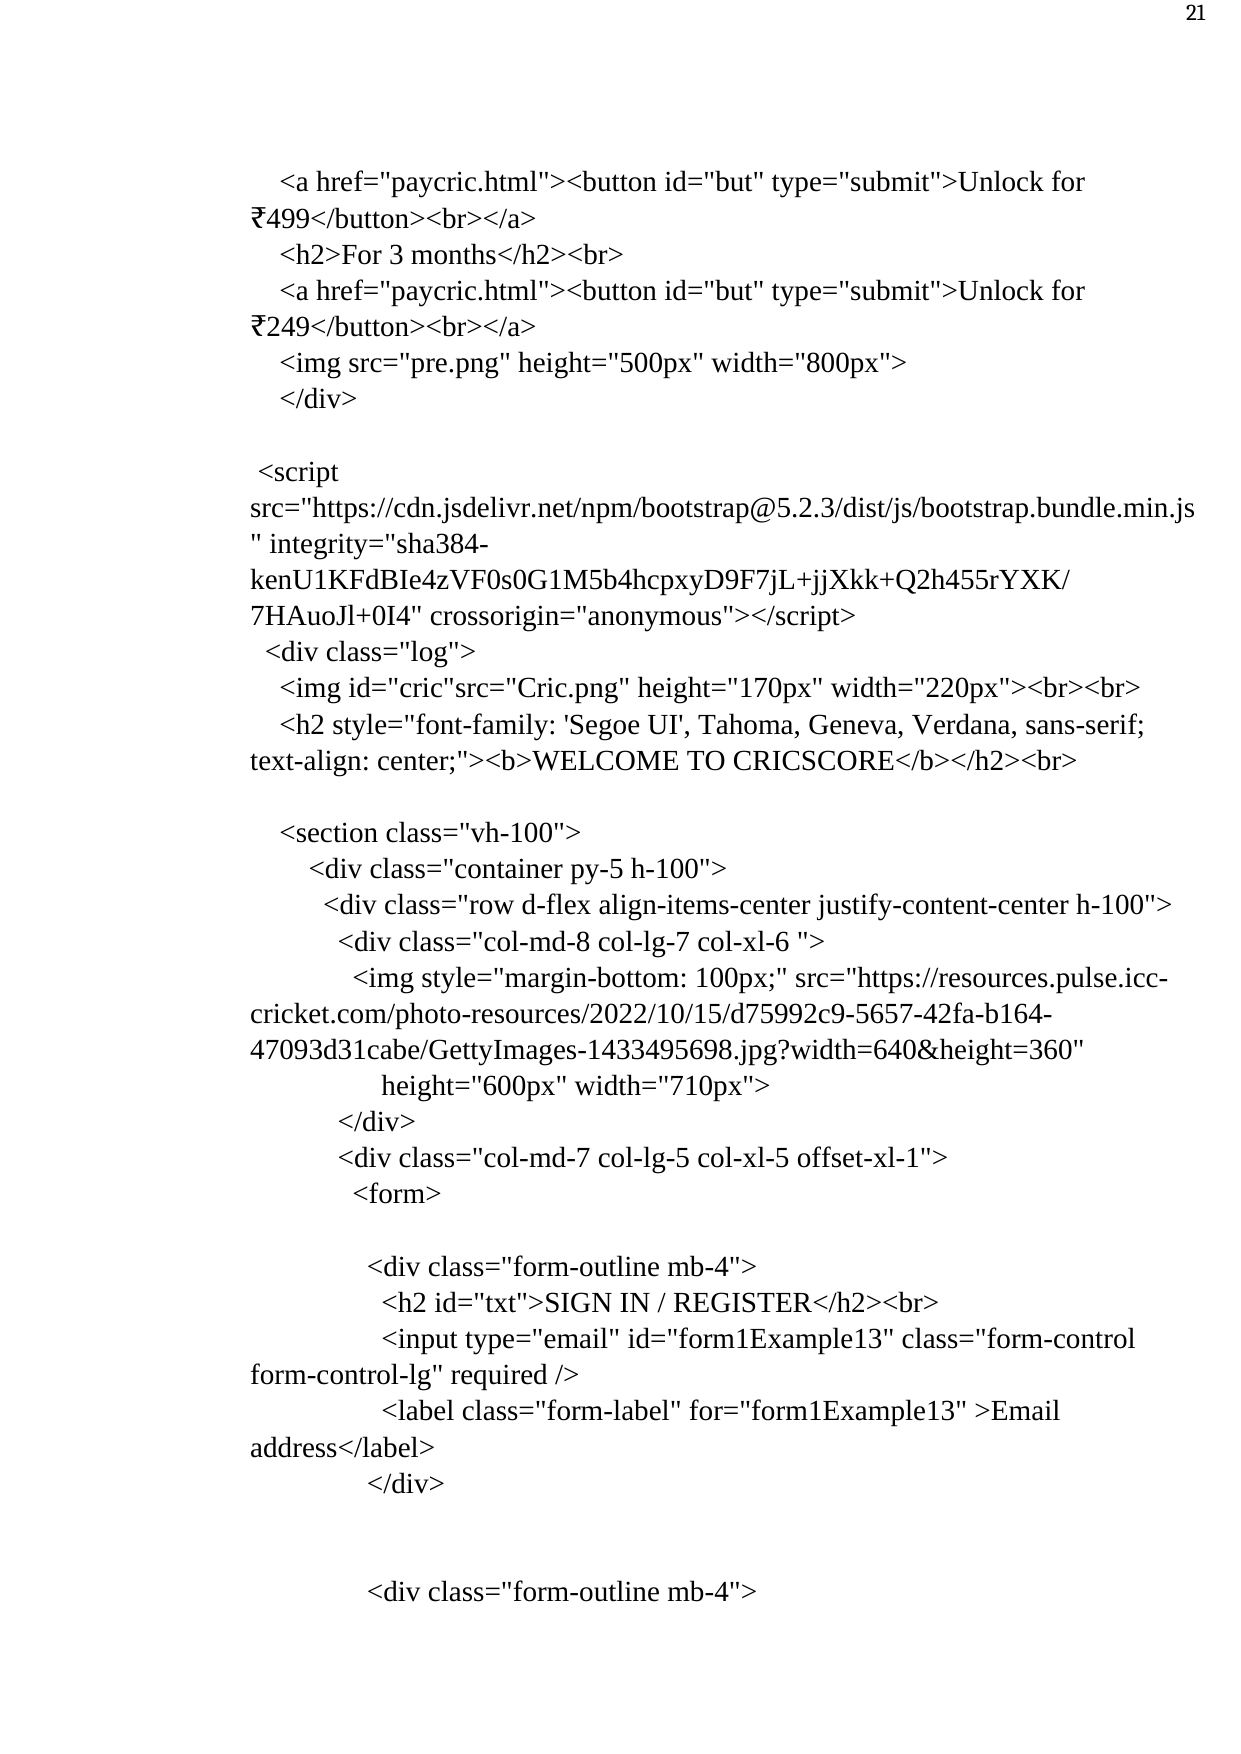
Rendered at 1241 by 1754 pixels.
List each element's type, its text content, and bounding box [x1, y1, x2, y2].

list <div class="col-md-7 col-lg-5 col-xl-5 offset-xl-1"> [250, 1141, 1205, 1174]
list </div> [250, 381, 1205, 415]
list <h2 style="font-family: 'Segoe UI', Tahoma, Geneva, Verdana, sans-serif; text-align: center;"><b>WELCOME TO CRICSCORE</b></h2><br> [250, 707, 1205, 776]
list height="600px" width="710px"> [250, 1068, 1205, 1102]
list <section class="vh-100"> [250, 815, 1205, 849]
list </div> [250, 1104, 1205, 1138]
list <a href="paycric.html"><button id="but" type="submit">Unlock for ₹499</button><br></a> [250, 164, 1205, 234]
list <img style="margin-bottom: 100px;" src="https://resources.pulse.icc-cricket.com/photo-resources/2022/10/15/d75992c9-5657-42fa-b164-47093d31cabe/GettyImages-1433495698.jpg?width=640&height=360" [250, 960, 1205, 1066]
list <div class="col-md-8 col-lg-7 col-xl-6 "> [250, 924, 1205, 957]
list <input type="email" id="form1Example13" class="form-control form-control-lg" required /> [250, 1321, 1205, 1391]
list <a href="paycric.html"><button id="but" type="submit">Unlock for ₹249</button><br></a> [250, 273, 1205, 343]
list <img id="cric"src="Cric.png" height="170px" width="220px"><br><br> [250, 671, 1205, 704]
list <label class="form-label" for="form1Example13" >Email address</label> [250, 1393, 1205, 1463]
list <div class="form-outline mb-4"> [250, 1249, 1205, 1282]
list <div class="row d-flex align-items-center justify-content-center h-100"> [250, 887, 1205, 921]
list <form> [250, 1177, 1205, 1210]
list <script src="https://cdn.jsdelivr.net/npm/bootstrap@5.2.3/dist/js/bootstrap.bundle.min.js" integrity="sha384-kenU1KFdBIe4zVF0s0G1M5b4hcpxyD9F7jL+jjXkk+Q2h455rYXK/7HAuoJl+0I4" crossorigin="anonymous"></script> [250, 454, 1205, 632]
list <div class="container py-5 h-100"> [250, 851, 1205, 885]
list <div class="log"> [250, 634, 1205, 668]
list </div> [250, 1466, 1205, 1499]
list <h2>For 3 months</h2><br> [250, 237, 1205, 270]
list <h2 id="txt">SIGN IN / REGISTER</h2><br> [250, 1285, 1205, 1319]
list <img src="pre.png" height="500px" width="800px"> [250, 345, 1205, 379]
list <div class="form-outline mb-4"> [250, 1574, 1205, 1608]
